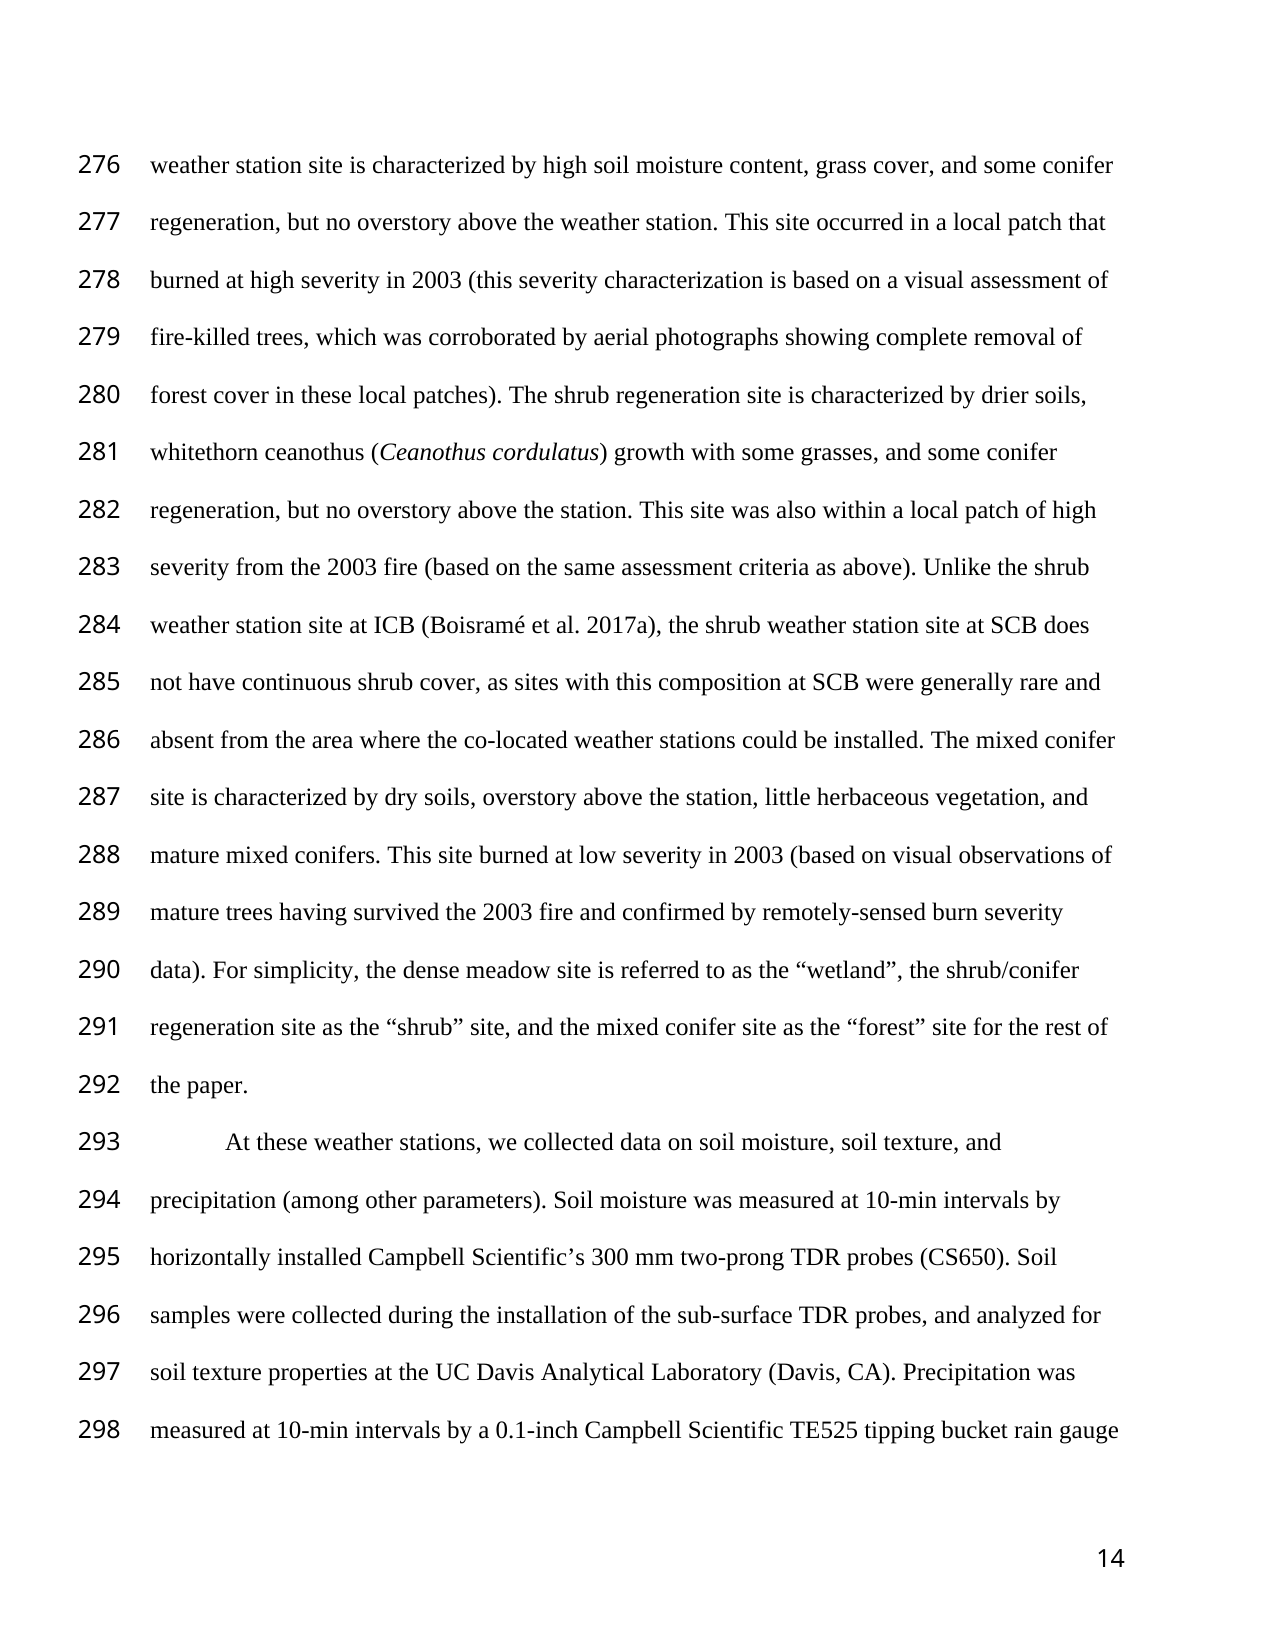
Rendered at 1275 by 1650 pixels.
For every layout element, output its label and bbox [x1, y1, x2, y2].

text [150, 150, 1125, 1099]
text [150, 1127, 1125, 1444]
